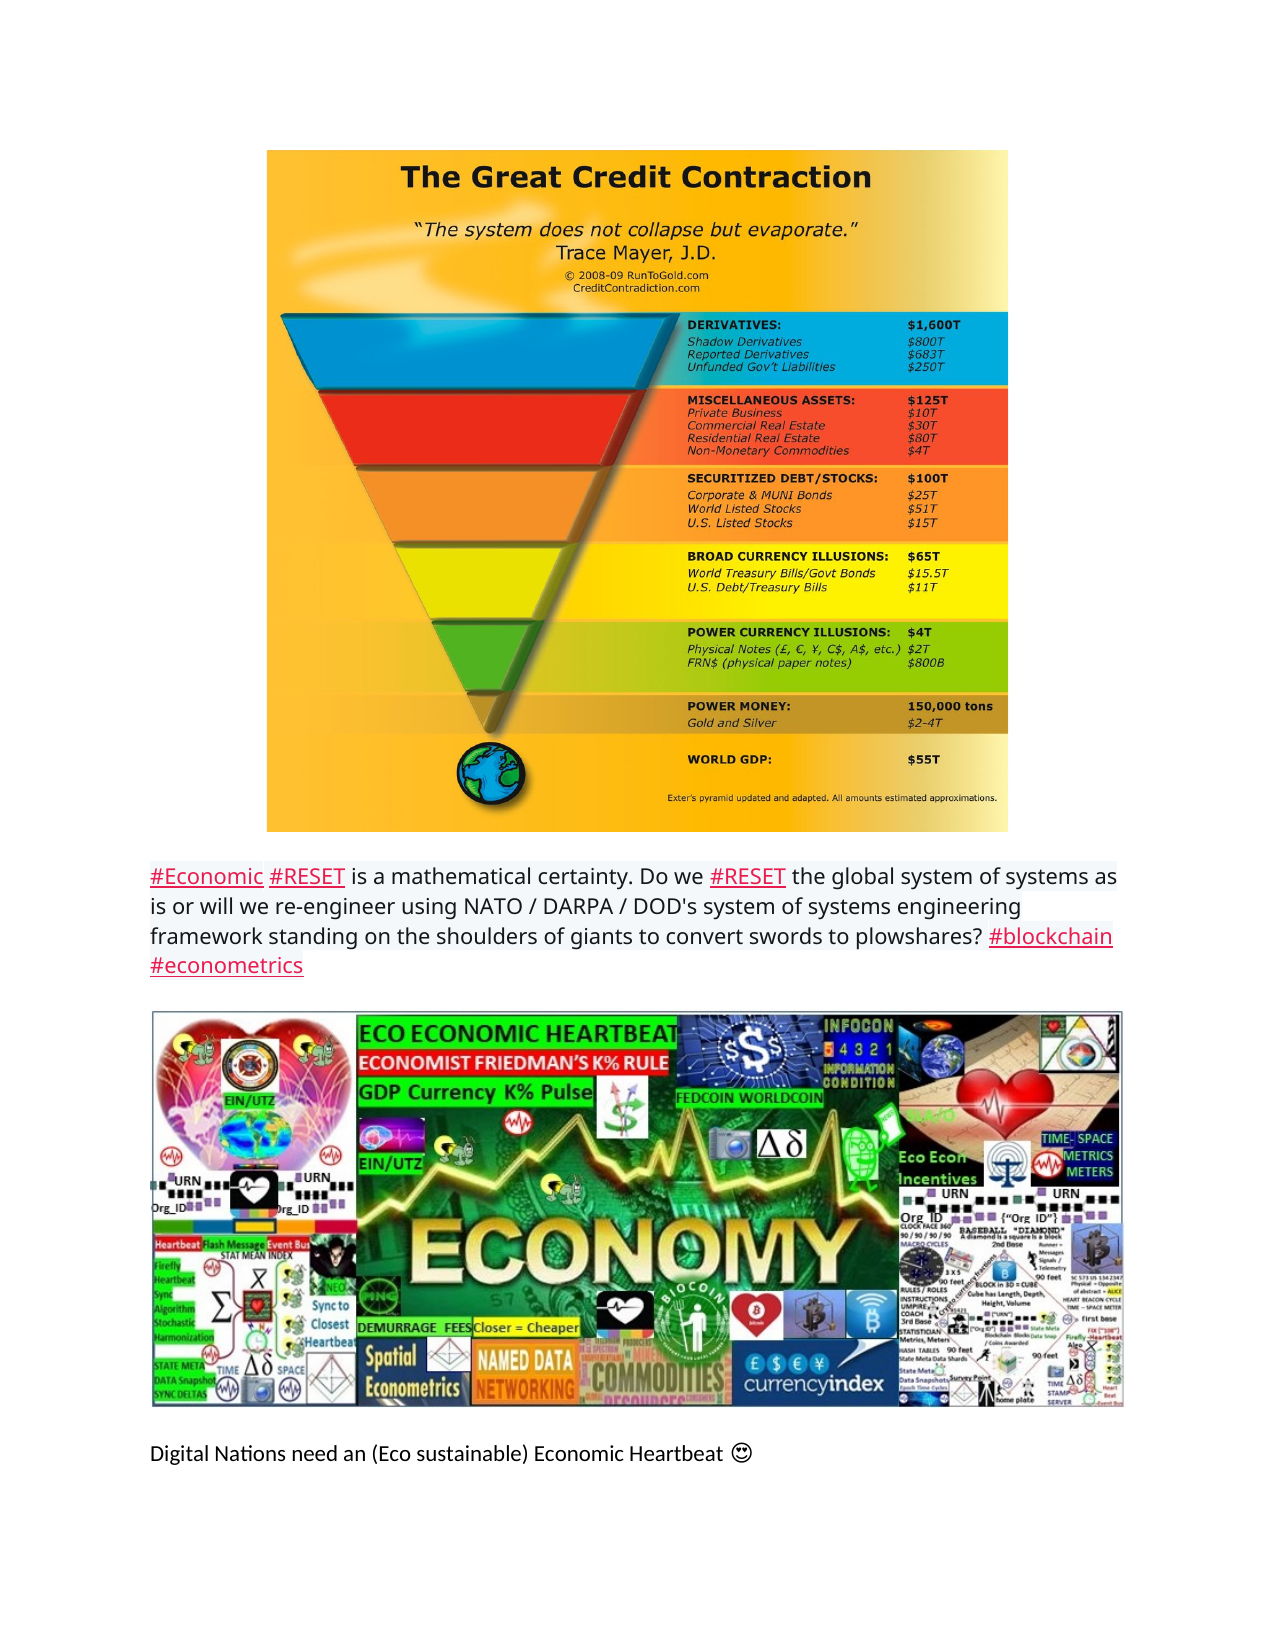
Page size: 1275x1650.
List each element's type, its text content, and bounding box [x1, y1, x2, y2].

text Digital Nations need an (Eco sustainable) Economic Heartbeat 😍 [150, 1437, 1125, 1468]
text #Economic #RESET is a mathematical certainty. Do we #RESET the global system of systems as is or will we re-engineer using NATO / DARPA / DOD's system of systems engineering framework standing on the shoulders of giants to convert swords to plowshares? #blockchain #econometrics [303, 861, 1125, 980]
picture [749, 353, 762, 359]
picture [909, 322, 915, 330]
picture [929, 321, 950, 329]
picture [266, 150, 1009, 832]
picture [150, 1009, 1125, 1408]
